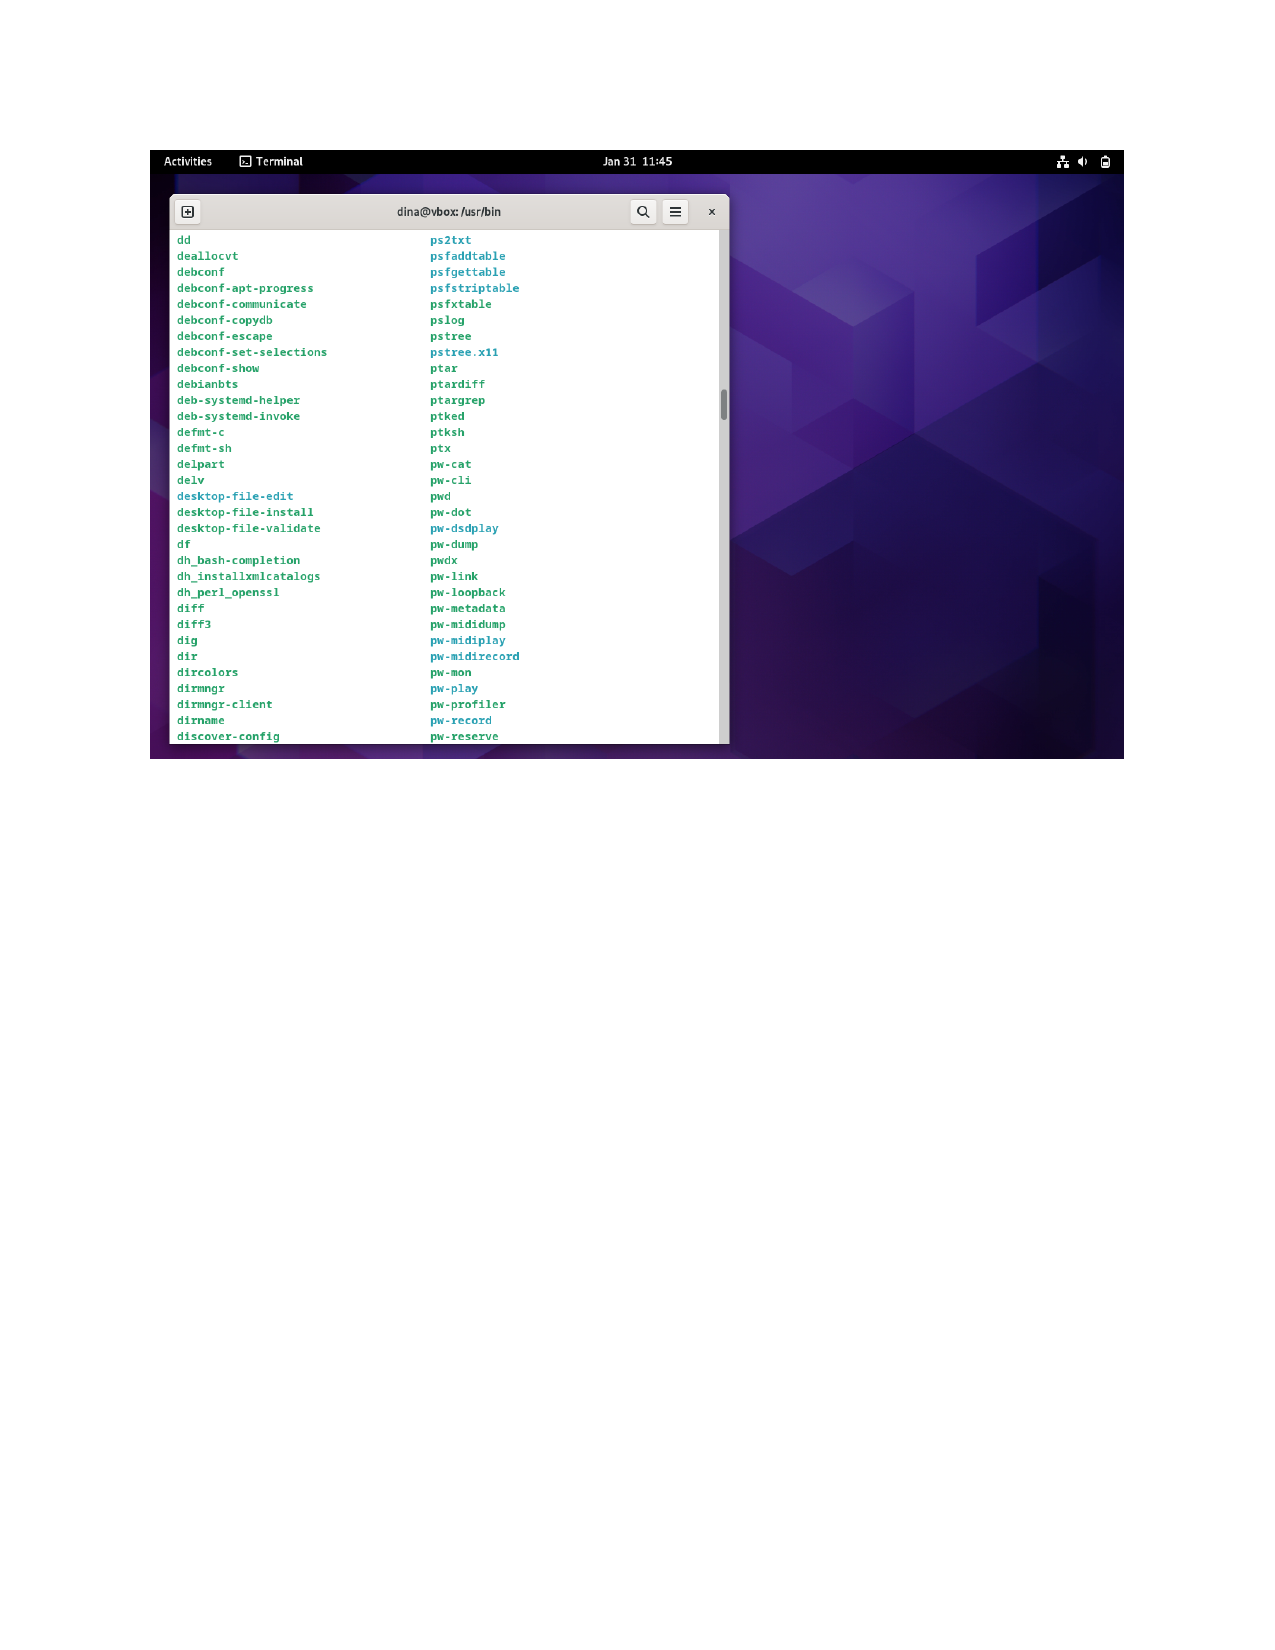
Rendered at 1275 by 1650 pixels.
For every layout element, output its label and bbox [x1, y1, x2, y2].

picture [150, 150, 1124, 759]
